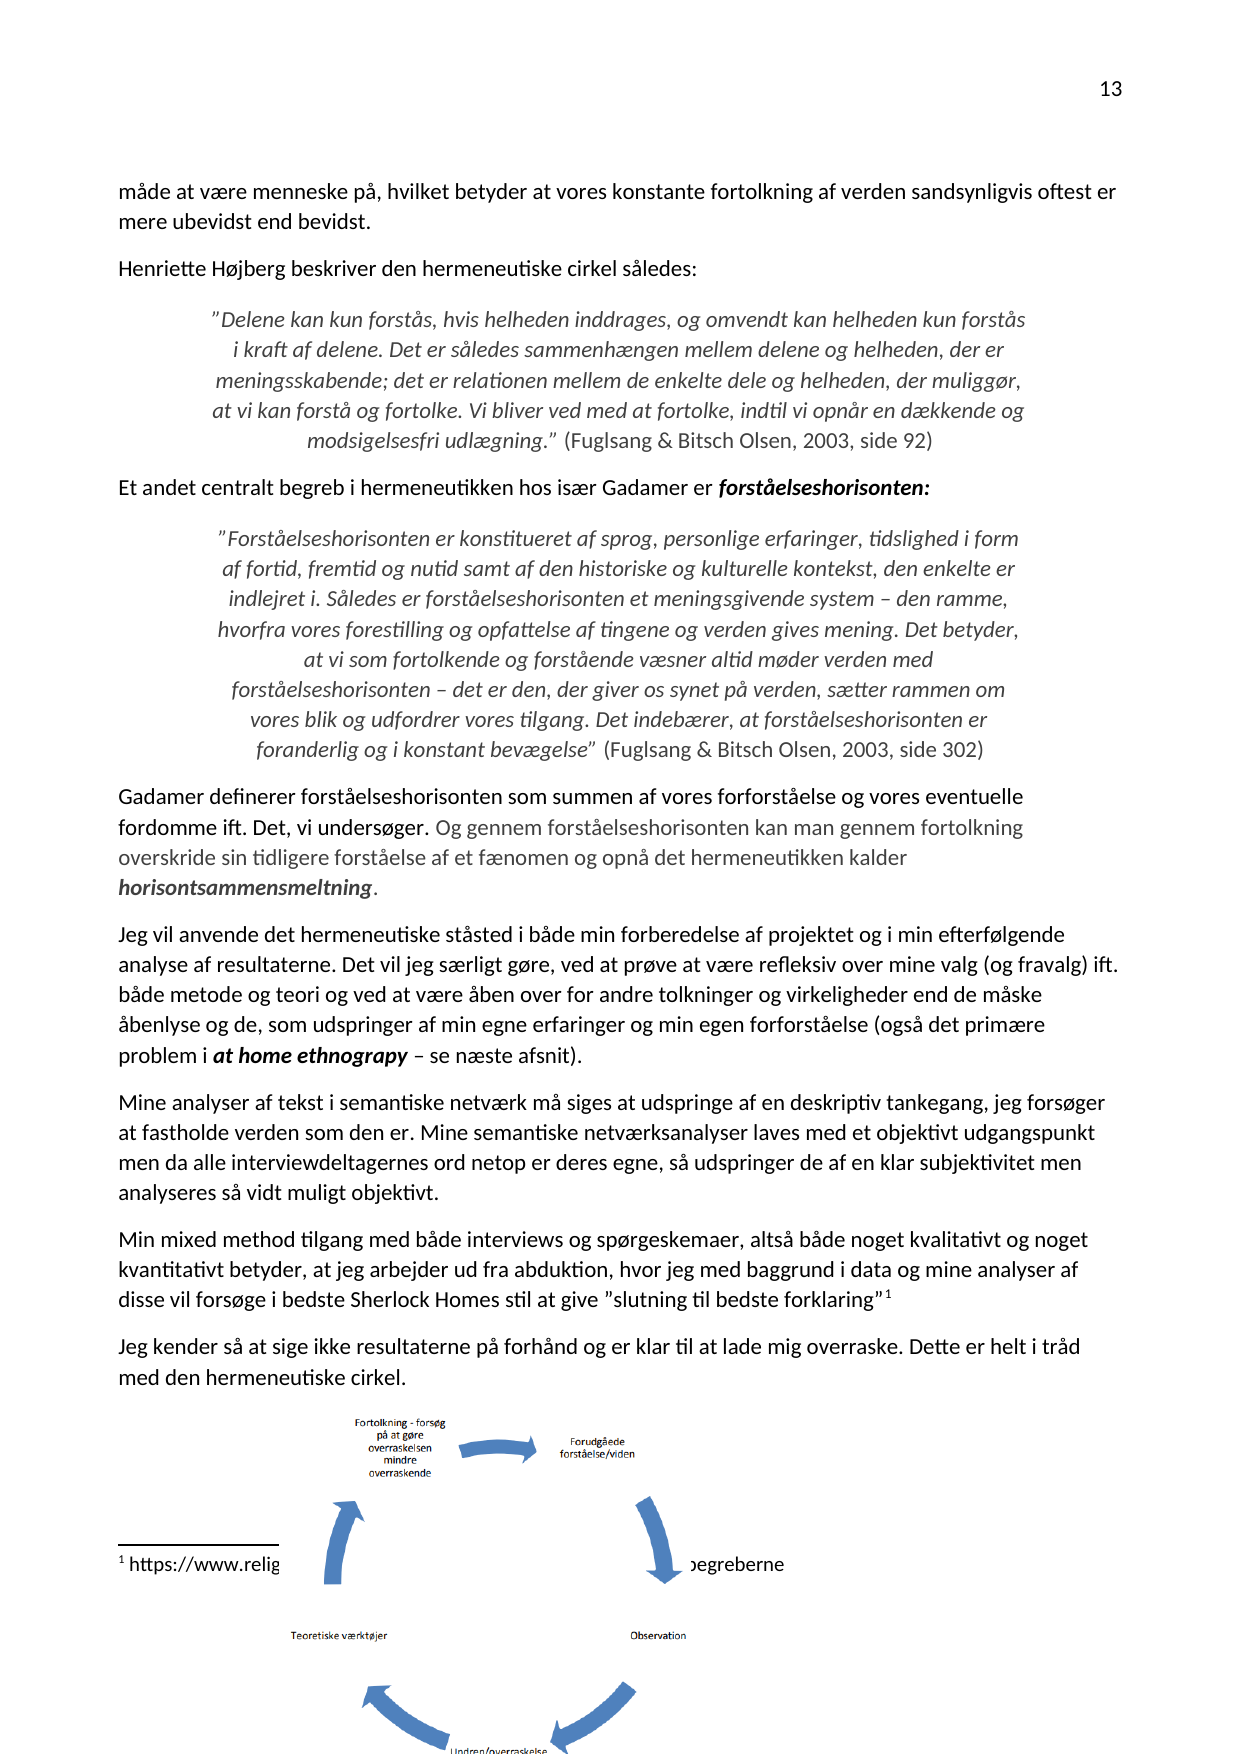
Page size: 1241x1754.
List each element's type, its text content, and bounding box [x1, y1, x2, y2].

text Gadamer definerer forståelseshorisonten som summen af vores forforståelse og vores eventuelle fordomme ift. Det, vi undersøger. Og gennem forståelseshorisonten kan man gennem fortolkning overskride sin tidligere forståelse af et fænomen og opnå det hermeneutikken kalder horisontsammensmeltning. [118, 782, 1122, 901]
text ”Forståelseshorisonten er konstitueret af sprog, personlige erfaringer, tidslighed i form af fortid, fremtid og nutid samt af den historiske og kulturelle kontekst, den enkelte er indlejret i. Således er forståelseshorisonten et meningsgivende system – den ramme, hvorfra vores forestilling og opfattelse af tingene og verden gives mening. Det betyder, at vi som fortolkende og forstående væsner altid møder verden med forståelseshorisonten – det er den, der giver os synet på verden, sætter rammen om vores blik og udfordrer vores tilgang. Det indebærer, at forståelseshorisonten er foranderlig og i konstant bevægelse” (Fuglsang & Bitsch Olsen, 2003, side 302) [208, 524, 1032, 763]
text Min mixed method tilgang med både interviews og spørgeskemaer, altså både noget kvalitativt og noget kvantitativt betyder, at jeg arbejder ud fra abduktion, hvor jeg med baggrund i data og mine analyser af disse vil forsøge i bedste Sherlock Homes stil at give ”slutning til bedste forklaring” [118, 1225, 1122, 1313]
picture [279, 1410, 691, 1754]
text Et andet centralt begreb i hermeneutikken hos især Gadamer er forståelseshorisonten: [118, 473, 1122, 501]
text Mine analyser af tekst i semantiske netværk må siges at udspringe af en deskriptiv tankegang, jeg forsøger at fastholde verden som den er. Mine semantiske netværksanalyser laves med et objektivt udgangspunkt men da alle interviewdeltagernes ord netop er deres egne, så udspringer de af en klar subjektivitet men analyseres så vidt muligt objektivt. [118, 1088, 1122, 1206]
text Jeg kender så at sige ikke resultaterne på forhånd og er klar til at lade mig overraske. Dette er helt i tråd med den hermeneutiske cirkel. [118, 1332, 1122, 1391]
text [118, 177, 1122, 235]
text Henriette Højberg beskriver den hermeneutiske cirkel således: [118, 254, 1122, 282]
text ”Delene kan kun forstås, hvis helheden inddrages, og omvendt kan helheden kun forstås i kraft af delene. Det er således sammenhængen mellem delene og helheden, der er meningsskabende; det er relationen mellem de enkelte dele og helheden, der muliggør, at vi kan forstå og fortolke. Vi bliver ved med at fortolke, indtil vi opnår en dækkende og modsigelsesfri udlægning.” (Fuglsang & Bitsch Olsen, 2003, side 92) [208, 305, 1032, 454]
text Jeg vil anvende det hermeneutiske ståsted i både min forberedelse af projektet og i min efterfølgende analyse af resultaterne. Det vil jeg særligt gøre, ved at prøve at være refleksiv over mine valg (og fravalg) ift. både metode og teori og ved at være åben over for andre tolkninger og virkeligheder end de måske åbenlyse og de, som udspringer af min egne erfaringer og min egen forforståelse (også det primære problem i at home ethnograpy – se næste afsnit). [118, 920, 1122, 1069]
